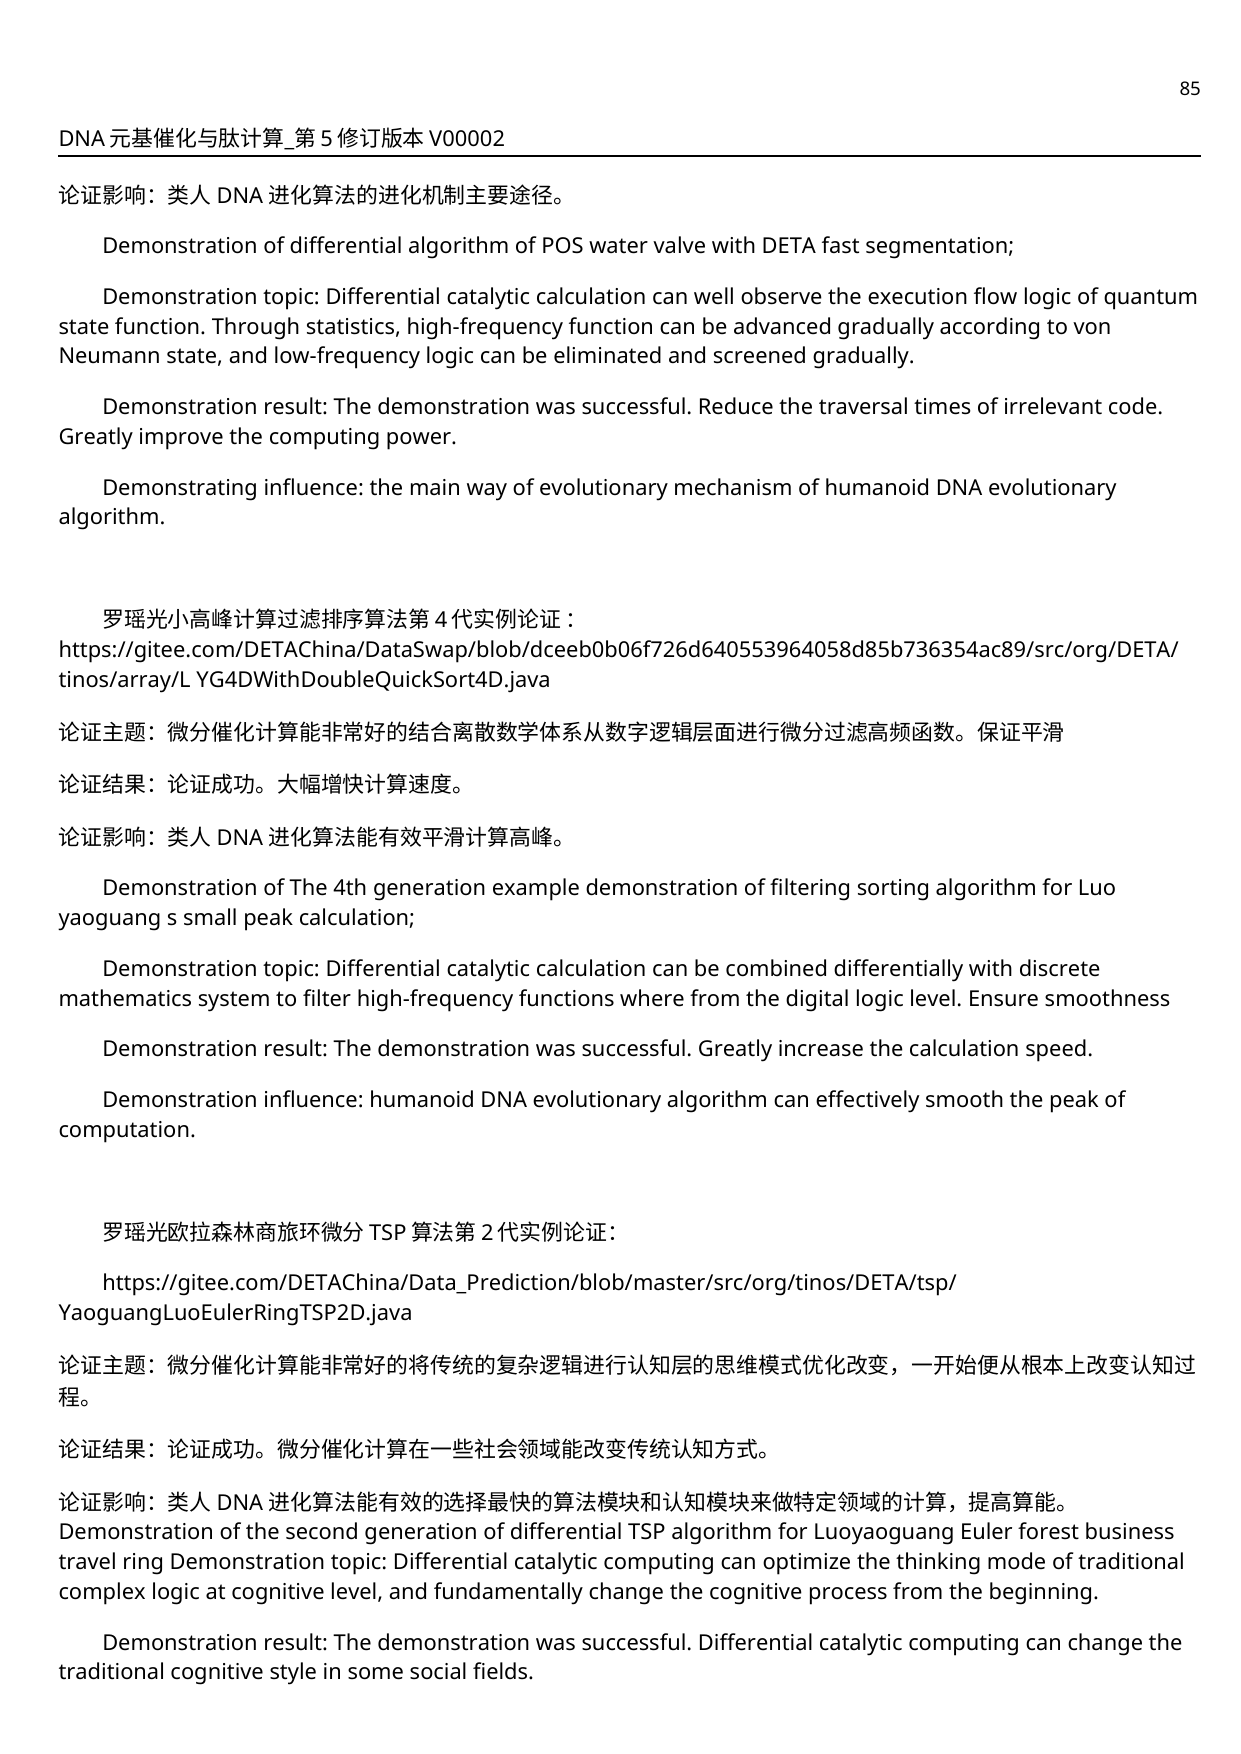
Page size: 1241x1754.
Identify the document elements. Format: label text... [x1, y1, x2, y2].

text 论证影响：类人 DNA 进化算法能有效的选择最快的算法模块和认知模块来做特定领域的计算，提高算能。Demonstration of the second generation of differential TSP algorithm for Luoyaoguang Euler forest business travel ring Demonstration topic: Differential catalytic computing can optimize the thinking mode of traditional complex logic at cognitive level, and fundamentally change the cognitive process from the beginning. [58, 1484, 1201, 1606]
text 罗瑶光欧拉森林商旅环微分TSP算法第2代实例论证： [58, 1215, 1201, 1247]
text Demonstration topic: Differential catalytic calculation can be combined differentially with discrete mathematics system to filter high-frequency functions where from the digital logic level. Ensure smoothness [58, 953, 1201, 1012]
text 论证结果：论证成功。大幅增快计算速度。 [58, 767, 1201, 799]
text Demonstration of The 4th generation example demonstration of filtering sorting algorithm for Luo yaoguang s small peak calculation; [58, 872, 1201, 932]
text Demonstration topic: Differential catalytic calculation can well observe the execution flow logic of quantum state function. Through statistics, high-frequency function can be advanced gradually according to von Neumann state, and low-frequency logic can be eliminated and screened gradually. [58, 281, 1201, 370]
text Demonstration of differential algorithm of POS water valve with DETA fast segmentation; [58, 230, 1201, 260]
text Demonstration influence: humanoid DNA evolutionary algorithm can effectively smooth the peak of computation. [58, 1084, 1201, 1143]
text 论证结果：论证成功。微分催化计算在一些社会领域能改变传统认知方式。 [58, 1432, 1201, 1464]
text 论证影响：类人 DNA 进化算法的进化机制主要途径。 [58, 178, 1201, 209]
text https://gitee.com/DETAChina/Data_Prediction/blob/master/src/org/tinos/DETA/tsp/YaoguangLuoEulerRingTSP2D.java [58, 1267, 1201, 1327]
text Demonstration result: The demonstration was successful. Greatly increase the calculation speed. [58, 1033, 1201, 1063]
text 论证影响：类人 DNA 进化算法能有效平滑计算高峰。 [58, 820, 1201, 851]
text Demonstrating influence: the main way of evolutionary mechanism of humanoid DNA evolutionary algorithm. [58, 471, 1201, 531]
text Demonstration result: The demonstration was successful. Reduce the traversal times of irrelevant code. Greatly improve the computing power. [58, 391, 1201, 451]
text 罗瑶光小高峰计算过滤排序算法第4代实例论证 ： https://gitee.com/DETAChina/DataSwap/blob/dceeb0b06f726d640553964058d85b736354ac89/src/org/DETA/tinos/array/L YG4DWithDoubleQuickSort4D.java [58, 602, 1201, 694]
text 论证主题：微分催化计算能非常好的将传统的复杂逻辑进行认知层的思维模式优化改变，一开始便从根本上改变认知过程。 [58, 1348, 1201, 1411]
text 论证主题：微分催化计算能非常好的结合离散数学体系从数字逻辑层面进行微分过滤高频函数。保证平滑 [58, 715, 1201, 746]
text Demonstration result: The demonstration was successful. Differential catalytic computing can change the traditional cognitive style in some social fields. [58, 1626, 1201, 1686]
